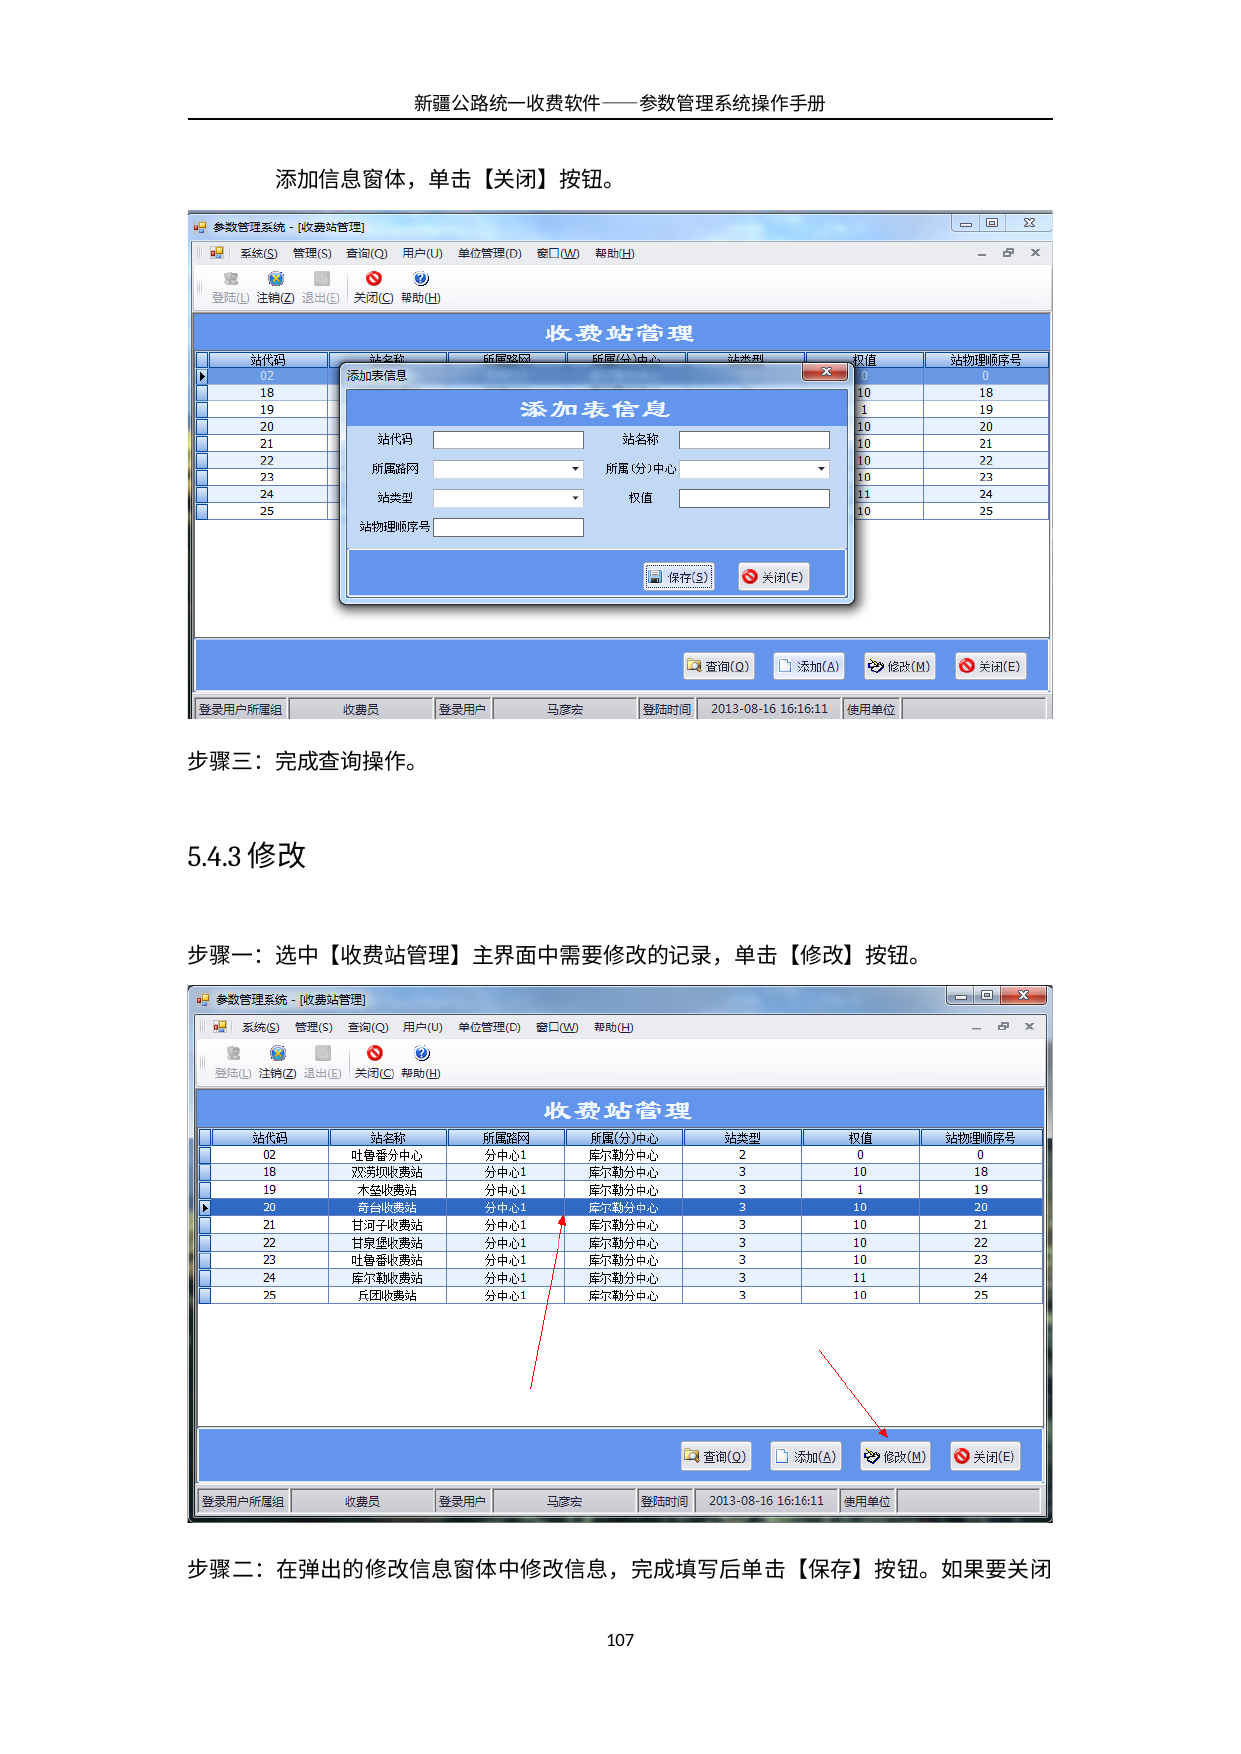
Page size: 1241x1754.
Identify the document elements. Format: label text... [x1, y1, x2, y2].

text 步骤一：选中【收费站管理】主界面中需要修改的记录，单击【修改】按钮。 [187, 937, 1053, 970]
picture [187, 210, 1053, 719]
subtitle 5.4.3 修改 [187, 821, 1053, 886]
text 步骤三：完成查询操作。 [187, 744, 1053, 776]
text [187, 1552, 1053, 1584]
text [187, 162, 1053, 194]
picture [187, 985, 1053, 1523]
